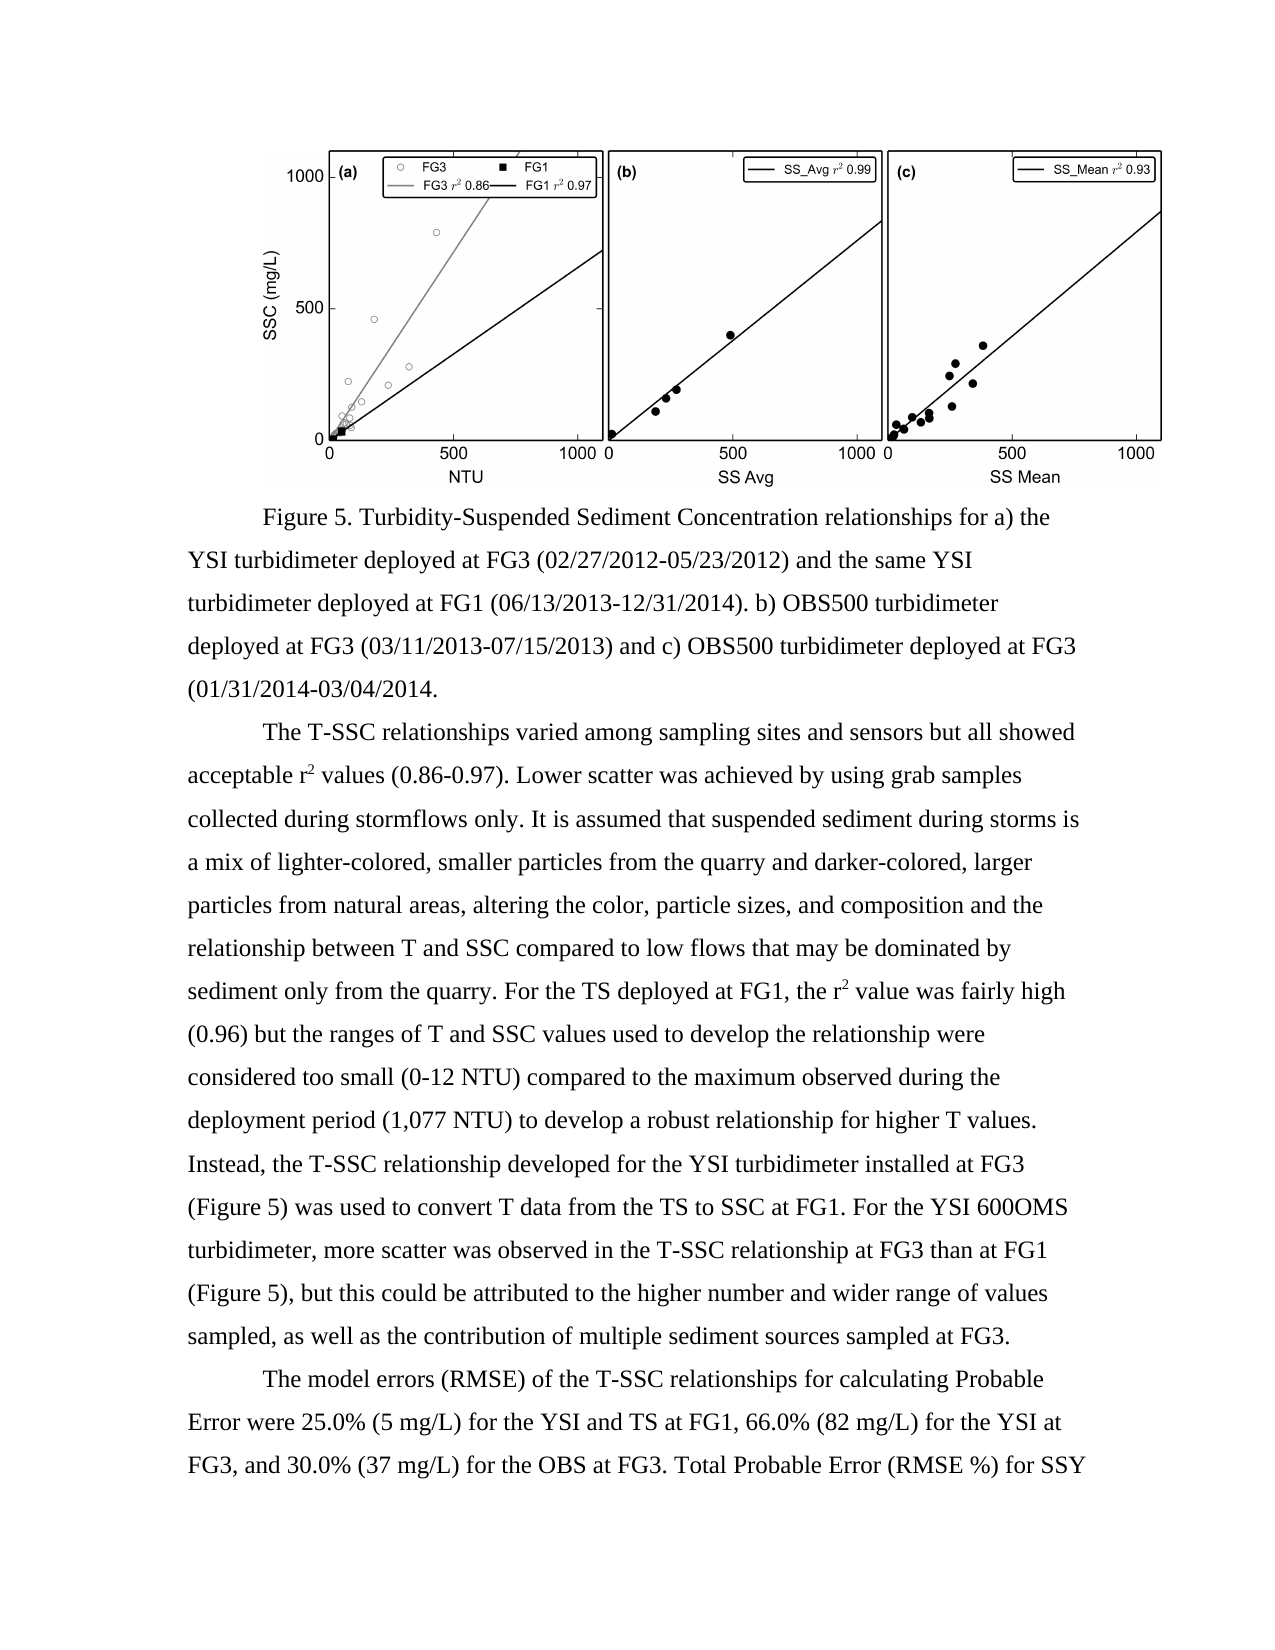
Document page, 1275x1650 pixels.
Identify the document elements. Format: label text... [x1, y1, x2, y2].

picture [262, 150, 1163, 488]
text Figure 5. Turbidity-Suspended Sediment Concentration relationships for a) the YSI turbidimeter deployed at FG3 (02/27/2012-05/23/2012) and the same YSI turbidimeter deployed at FG1 (06/13/2013-12/31/2014). b) OBS500 turbidimeter deployed at FG3 (03/11/2013-07/15/2013) and c) OBS500 turbidimeter deployed at FG3 (01/31/2014-03/04/2014. [187, 502, 1087, 703]
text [187, 1364, 1087, 1479]
text The T-SSC relationships varied among sampling sites and sensors but all showed acceptable r2 values (0.86-0.97). Lower scatter was achieved by using grab samples collected during stormflows only. It is assumed that suspended sediment during storms is a mix of lighter-colored, smaller particles from the quarry and darker-colored, larger particles from natural areas, altering the color, particle sizes, and composition and the relationship between T and SSC compared to low flows that may be dominated by sediment only from the quarry. For the TS deployed at FG1, the r2 value was fairly high (0.96) but the ranges of T and SSC values used to develop the relationship were considered too small (0-12 NTU) compared to the maximum observed during the deployment period (1,077 NTU) to develop a robust relationship for higher T values. Instead, the T-SSC relationship developed for the YSI turbidimeter installed at FG3 (Figure 5) was used to convert T data from the TS to SSC at FG1. For the YSI 600OMS turbidimeter, more scatter was observed in the T-SSC relationship at FG3 than at FG1 (Figure 5), but this could be attributed to the higher number and wider range of values sampled, as well as the contribution of multiple sediment sources sampled at FG3. [187, 717, 1087, 1350]
